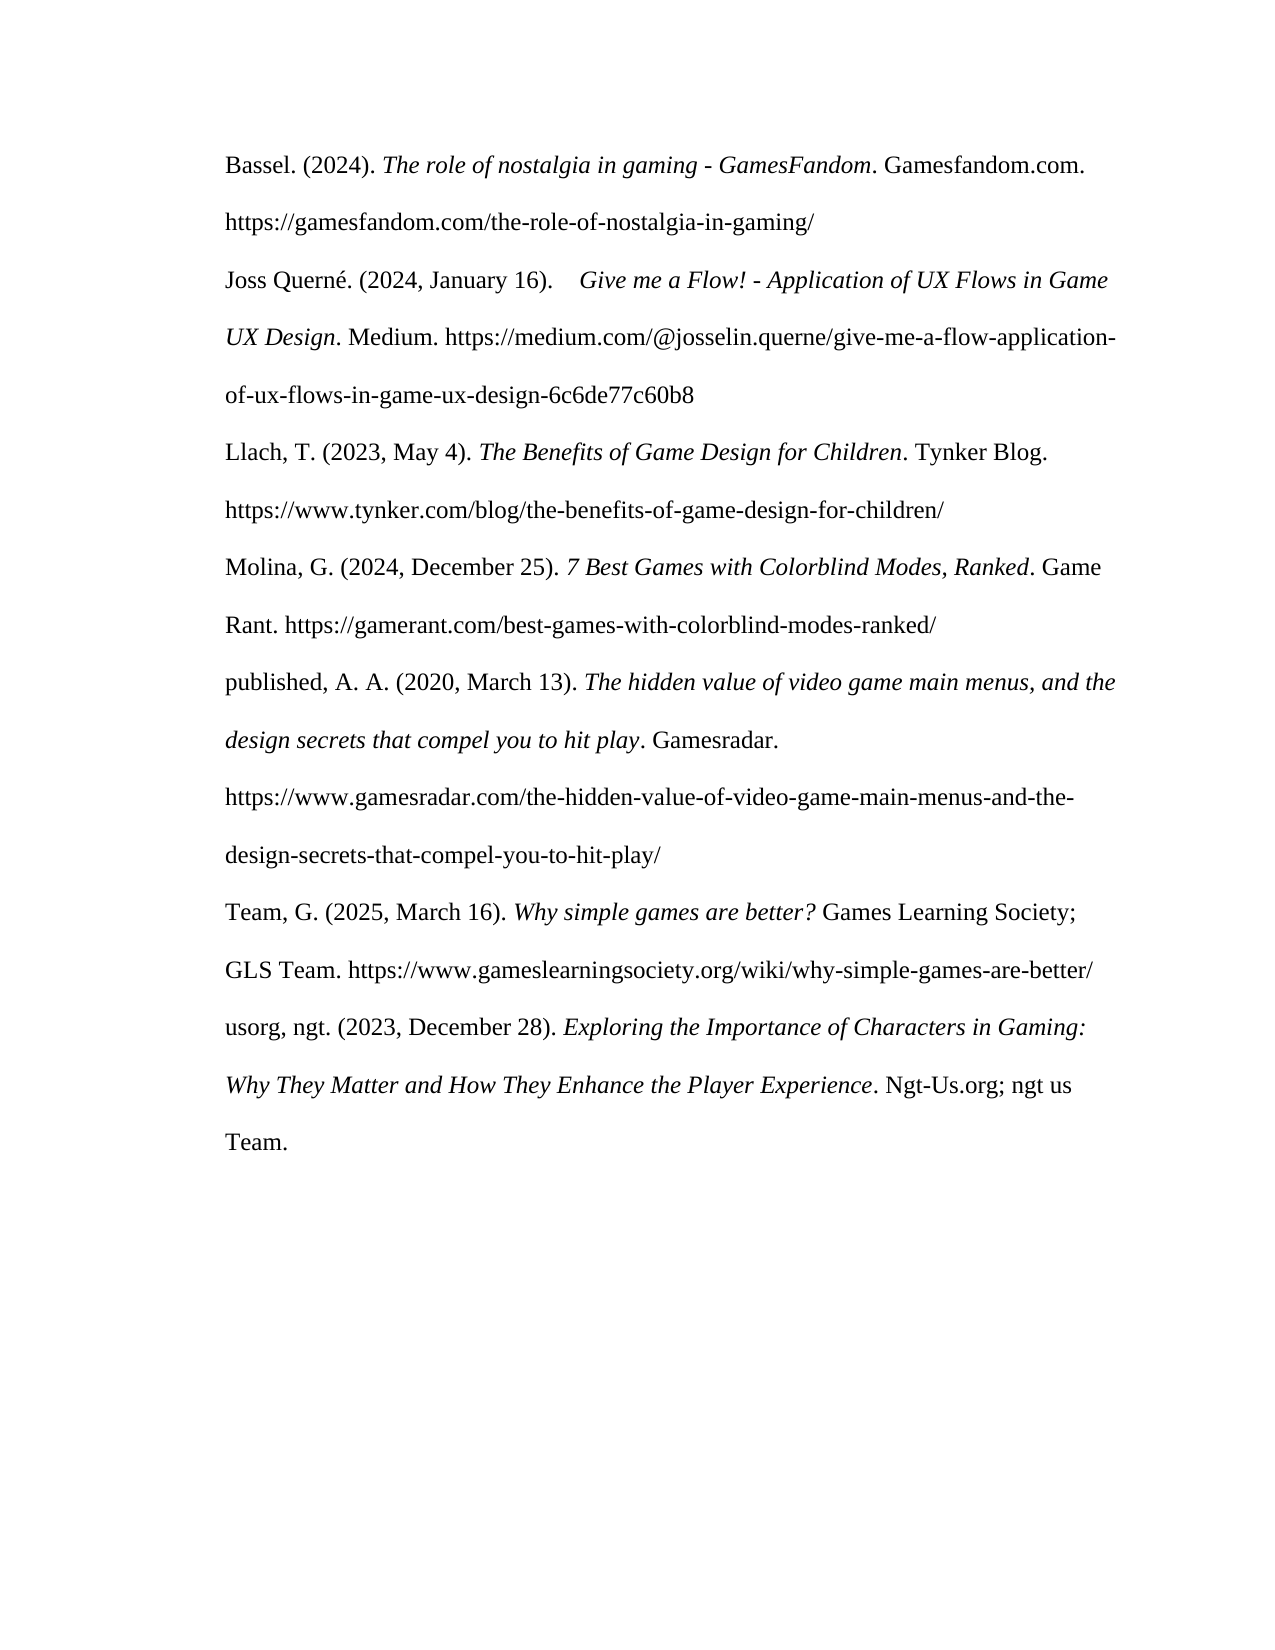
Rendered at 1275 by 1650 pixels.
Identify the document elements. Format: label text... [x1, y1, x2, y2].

text Joss Querné. (2024, January 16). 🌊Give me a Flow! - Application of UX Flows in Game UX Design. Medium. https://medium.com/@josselin.querne/give-me-a-flow-application-of-ux-flows-in-game-ux-design-6c6de77c60b8 [225, 265, 1125, 409]
text Team, G. (2025, March 16). Why simple games are better? Games Learning Society; GLS Team. https://www.gameslearningsociety.org/wiki/why-simple-games-are-better/ [225, 897, 1125, 984]
text usorg, ngt. (2023, December 28). Exploring the Importance of Characters in Gaming: Why They Matter and How They Enhance the Player Experience. Ngt-Us.org; ngt us Team. [225, 1012, 1125, 1156]
text published, A. A. (2020, March 13). The hidden value of video game main menus, and the design secrets that compel you to hit play. Gamesradar. https://www.gamesradar.com/the-hidden-value-of-video-game-main-menus-and-the-design-secrets-that-compel-you-to-hit-play/ [225, 667, 1125, 869]
text Molina, G. (2024, December 25). 7 Best Games with Colorblind Modes, Ranked. Game Rant. https://gamerant.com/best-games-with-colorblind-modes-ranked/ [225, 552, 1125, 639]
text Llach, T. (2023, May 4). The Benefits of Game Design for Children. Tynker Blog. https://www.tynker.com/blog/the-benefits-of-game-design-for-children/ [225, 437, 1125, 524]
text Bassel. (2024). The role of nostalgia in gaming - GamesFandom. Gamesfandom.com. https://gamesfandom.com/the-role-of-nostalgia-in-gaming/ [225, 150, 1125, 236]
